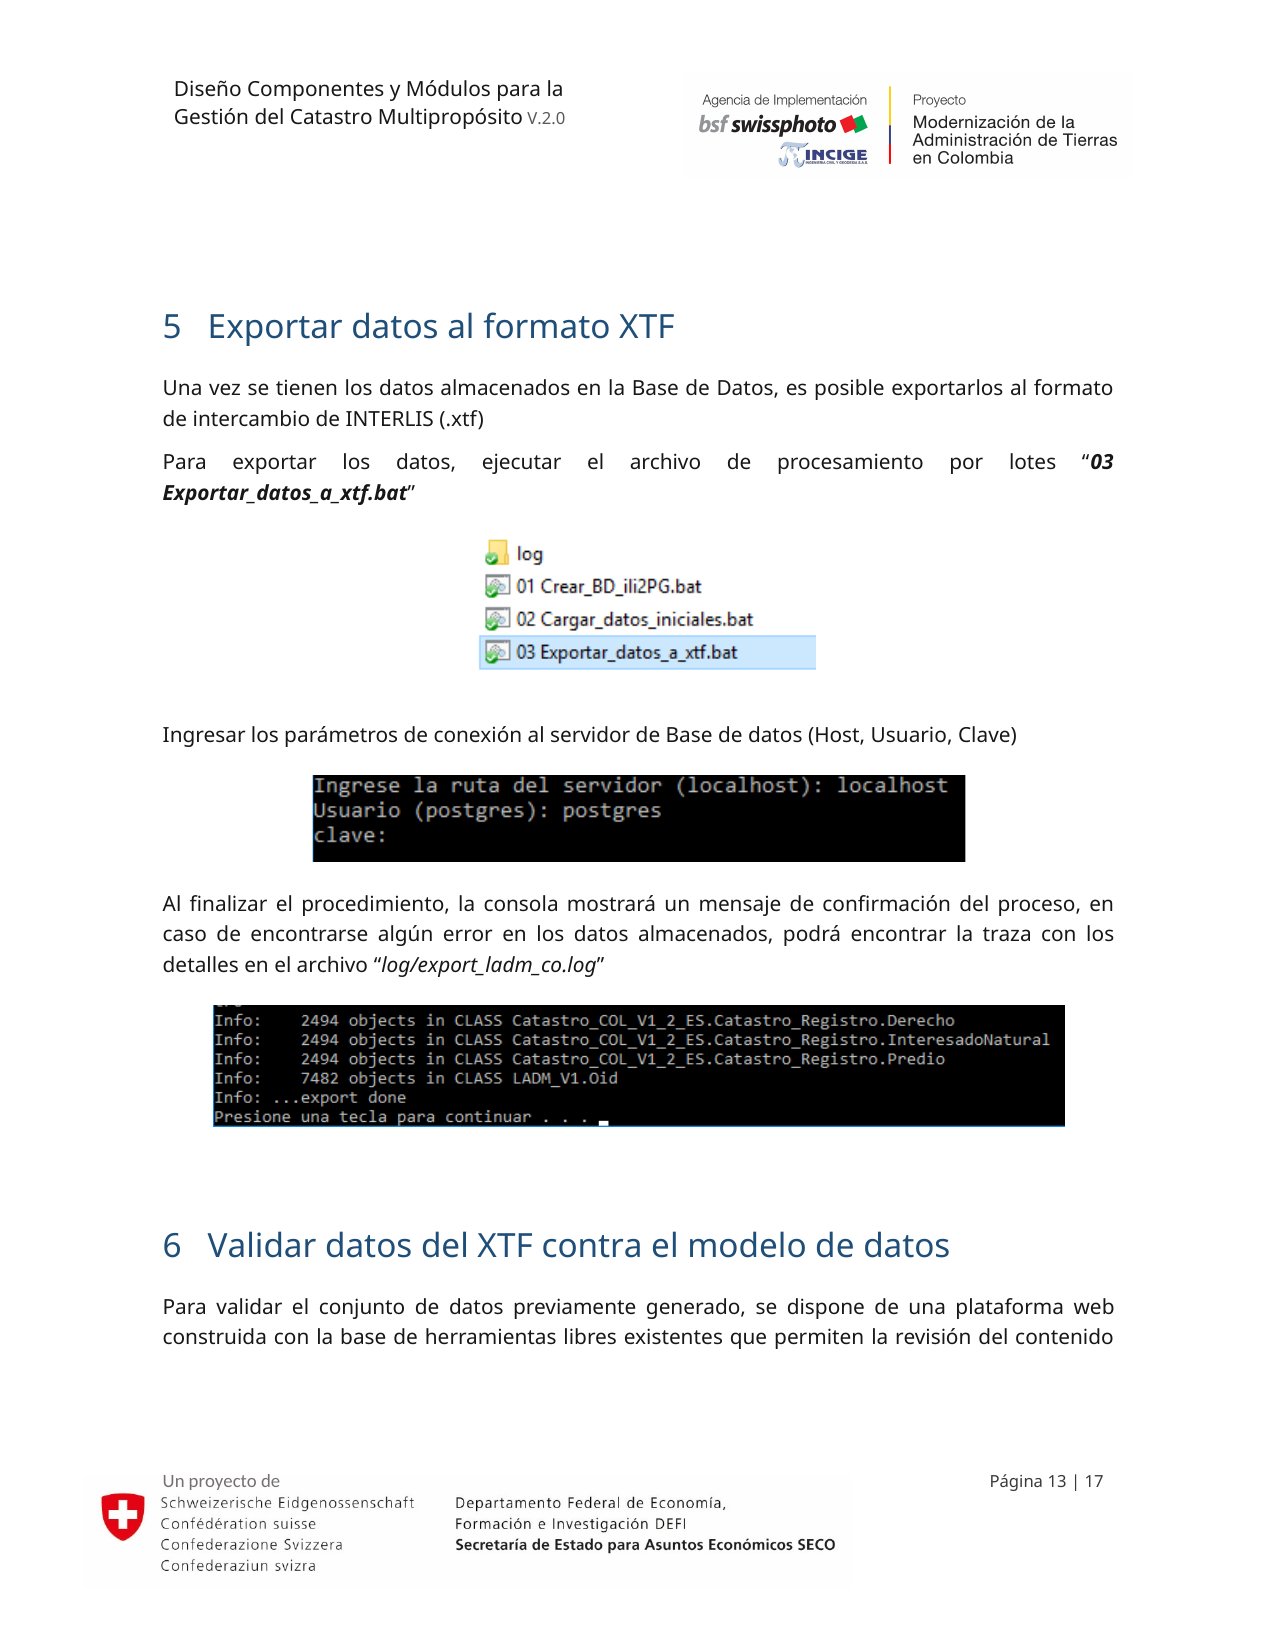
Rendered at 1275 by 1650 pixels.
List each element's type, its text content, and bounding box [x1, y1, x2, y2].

text Para exportar los datos, ejecutar el archivo de procesamiento por lotes “03 Exportar_datos_a_xtf.bat” [162, 447, 1116, 506]
picture [462, 533, 816, 693]
picture [684, 73, 1132, 179]
picture [165, 1475, 171, 1486]
subtitle Exportar datos al formato XTF [162, 303, 1116, 348]
text Ingresar los parámetros de conexión al servidor de Base de datos (Host, Usuario, Clave) [162, 720, 1116, 748]
subtitle Validar datos del XTF contra el modelo de datos [162, 1221, 1116, 1267]
picture [83, 1475, 852, 1588]
picture [312, 775, 966, 862]
text Una vez se tienen los datos almacenados en la Base de Datos, es posible exportarlos al formato de intercambio de INTERLIS (.xtf) [162, 373, 1116, 432]
picture [213, 1005, 1065, 1127]
text Al finalizar el procedimiento, la consola mostrará un mensaje de confirmación del proceso, en caso de encontrarse algún error en los datos almacenados, podrá encontrar la traza con los detalles en el archivo “log/export_ladm_co.log” [162, 889, 1116, 979]
